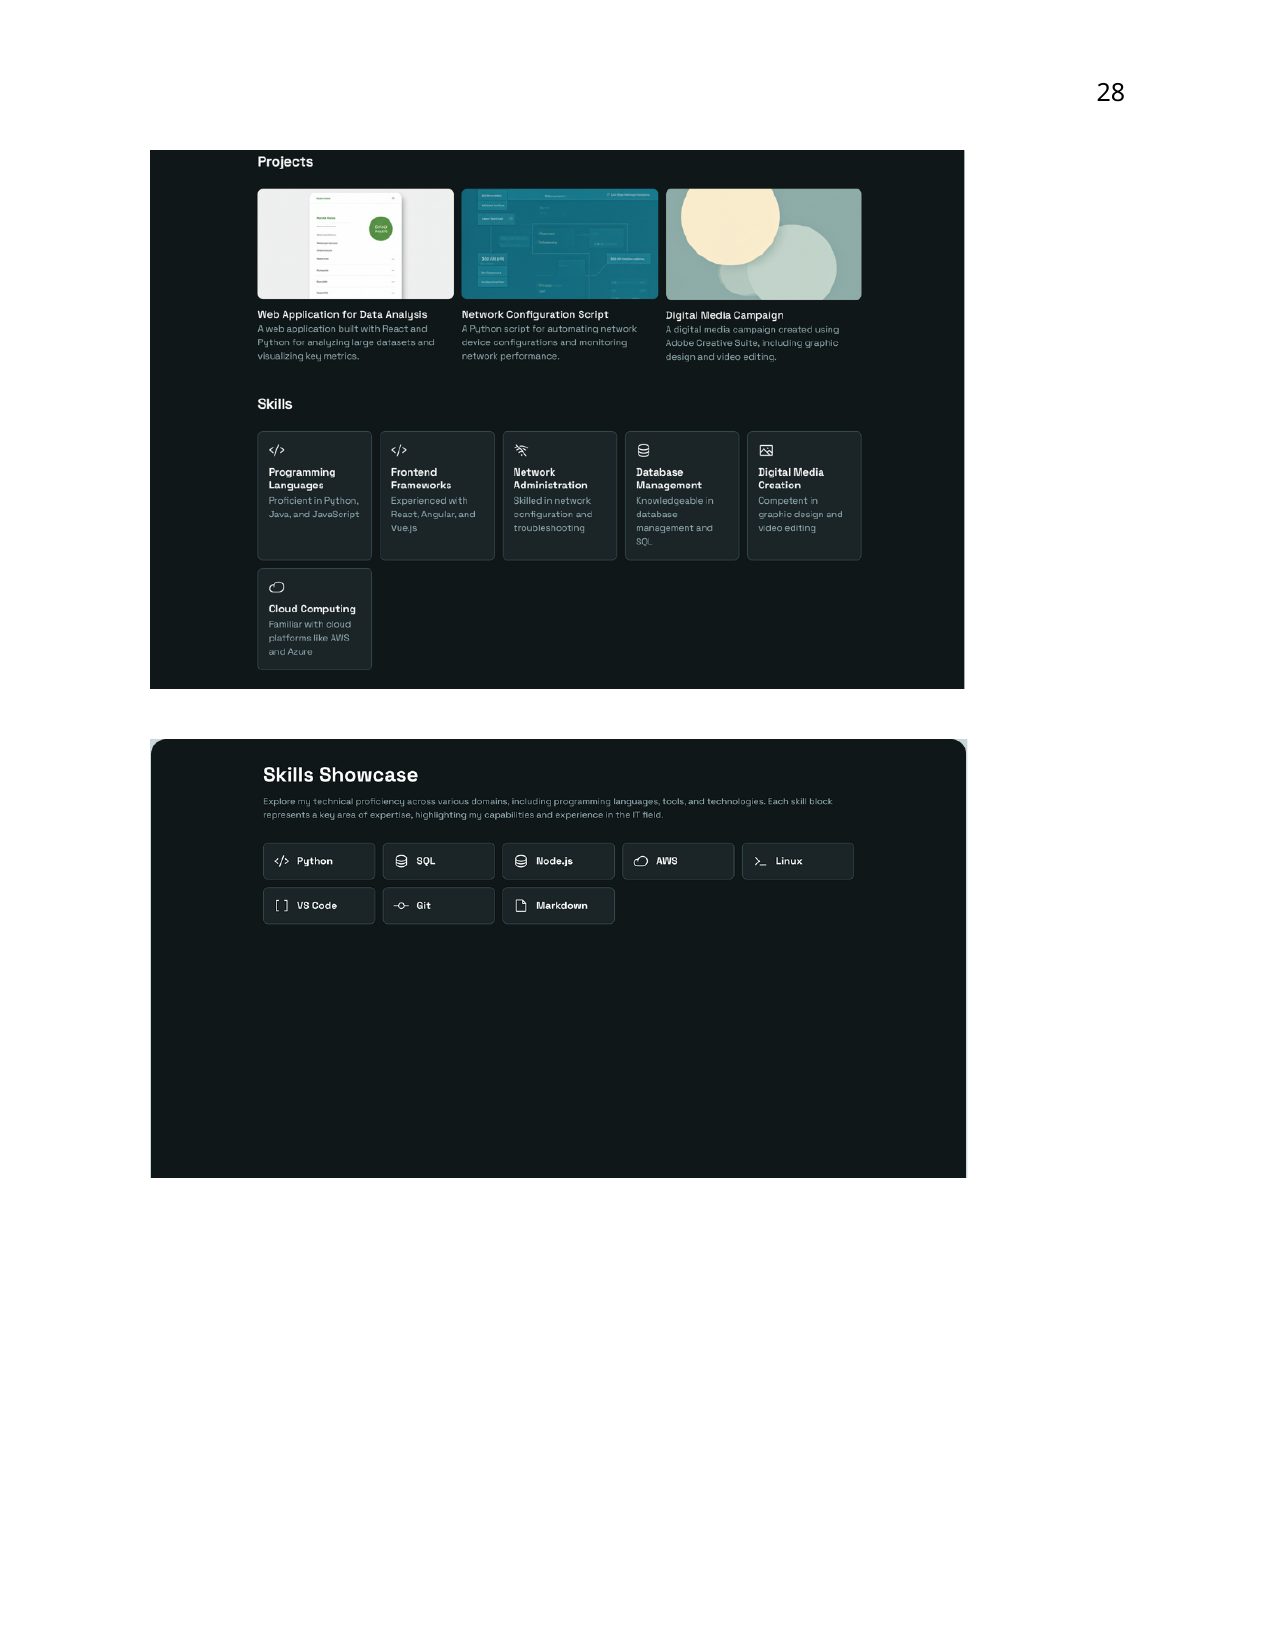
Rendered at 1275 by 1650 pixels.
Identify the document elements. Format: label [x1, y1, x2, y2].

picture [150, 150, 965, 689]
picture [150, 739, 968, 1178]
